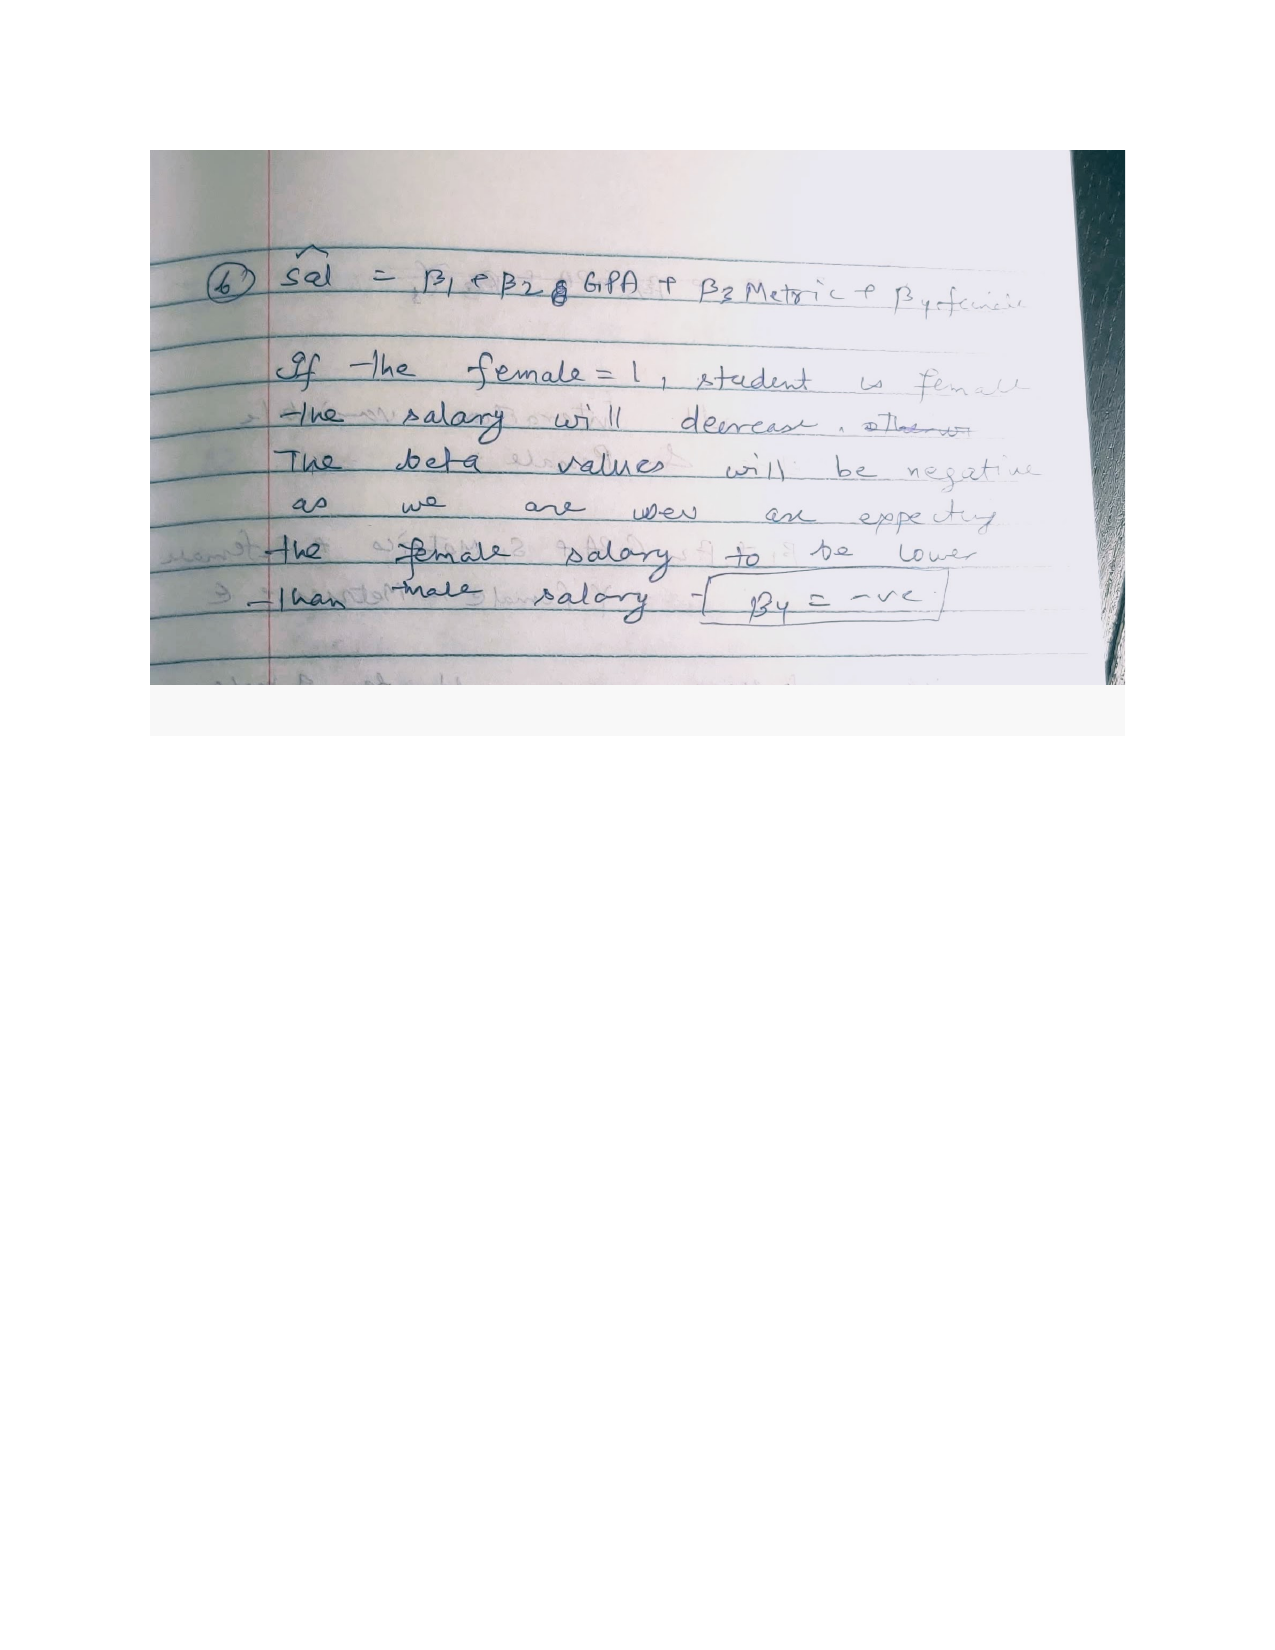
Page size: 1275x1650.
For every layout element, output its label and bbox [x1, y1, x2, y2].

picture [150, 150, 1125, 685]
